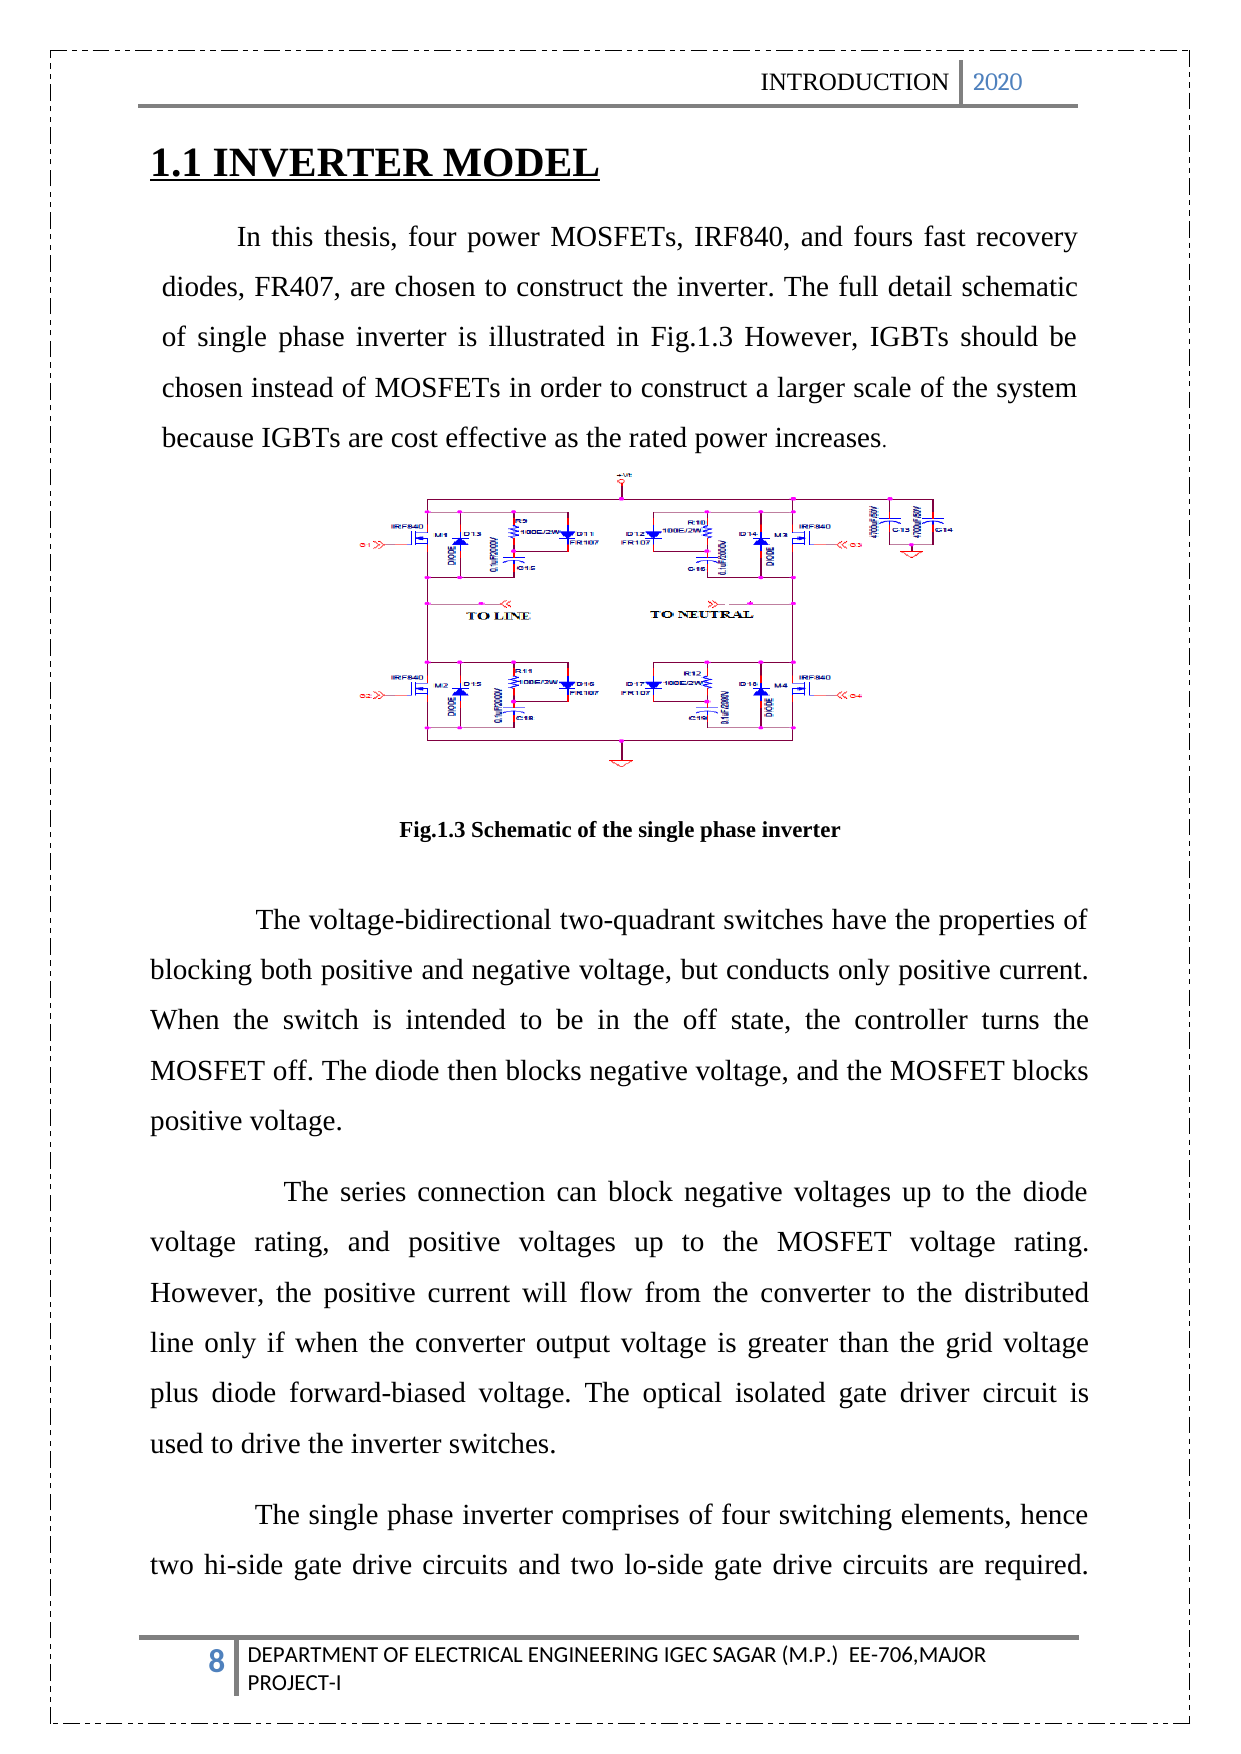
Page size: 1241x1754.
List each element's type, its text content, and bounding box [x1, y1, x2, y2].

picture [359, 473, 954, 767]
text 1.1 INVERTER MODEL [150, 137, 1079, 185]
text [150, 1497, 1090, 1581]
text Fig.1.3 Schematic of the single phase inverter [215, 816, 1025, 842]
text The series connection can block negative voltages up to the diode voltage rating, and positive voltages up to the MOSFET voltage rating. However, the positive current will flow from the converter to the distributed line only if when the converter output voltage is greater than the grid voltage plus diode forward-biased voltage. The optical isolated gate driver circuit is used to drive the inverter switches. [150, 1174, 1090, 1459]
text The voltage-bidirectional two-quadrant switches have the properties of blocking both positive and negative voltage, but conducts only positive current. When the switch is intended to be in the off state, the controller turns the MOSFET off. The diode then blocks negative voltage, and the MOSFET blocks positive voltage. [150, 902, 1090, 1137]
text In this thesis, four power MOSFETs, IRF840, and fours fast recovery diodes, FR407, are chosen to construct the inverter. The full detail schematic of single phase inverter is illustrated in Fig.1.3 However, IGBTs should be chosen instead of MOSFETs in order to construct a larger scale of the system because IGBTs are cost effective as the rated power increases. [162, 219, 1079, 453]
